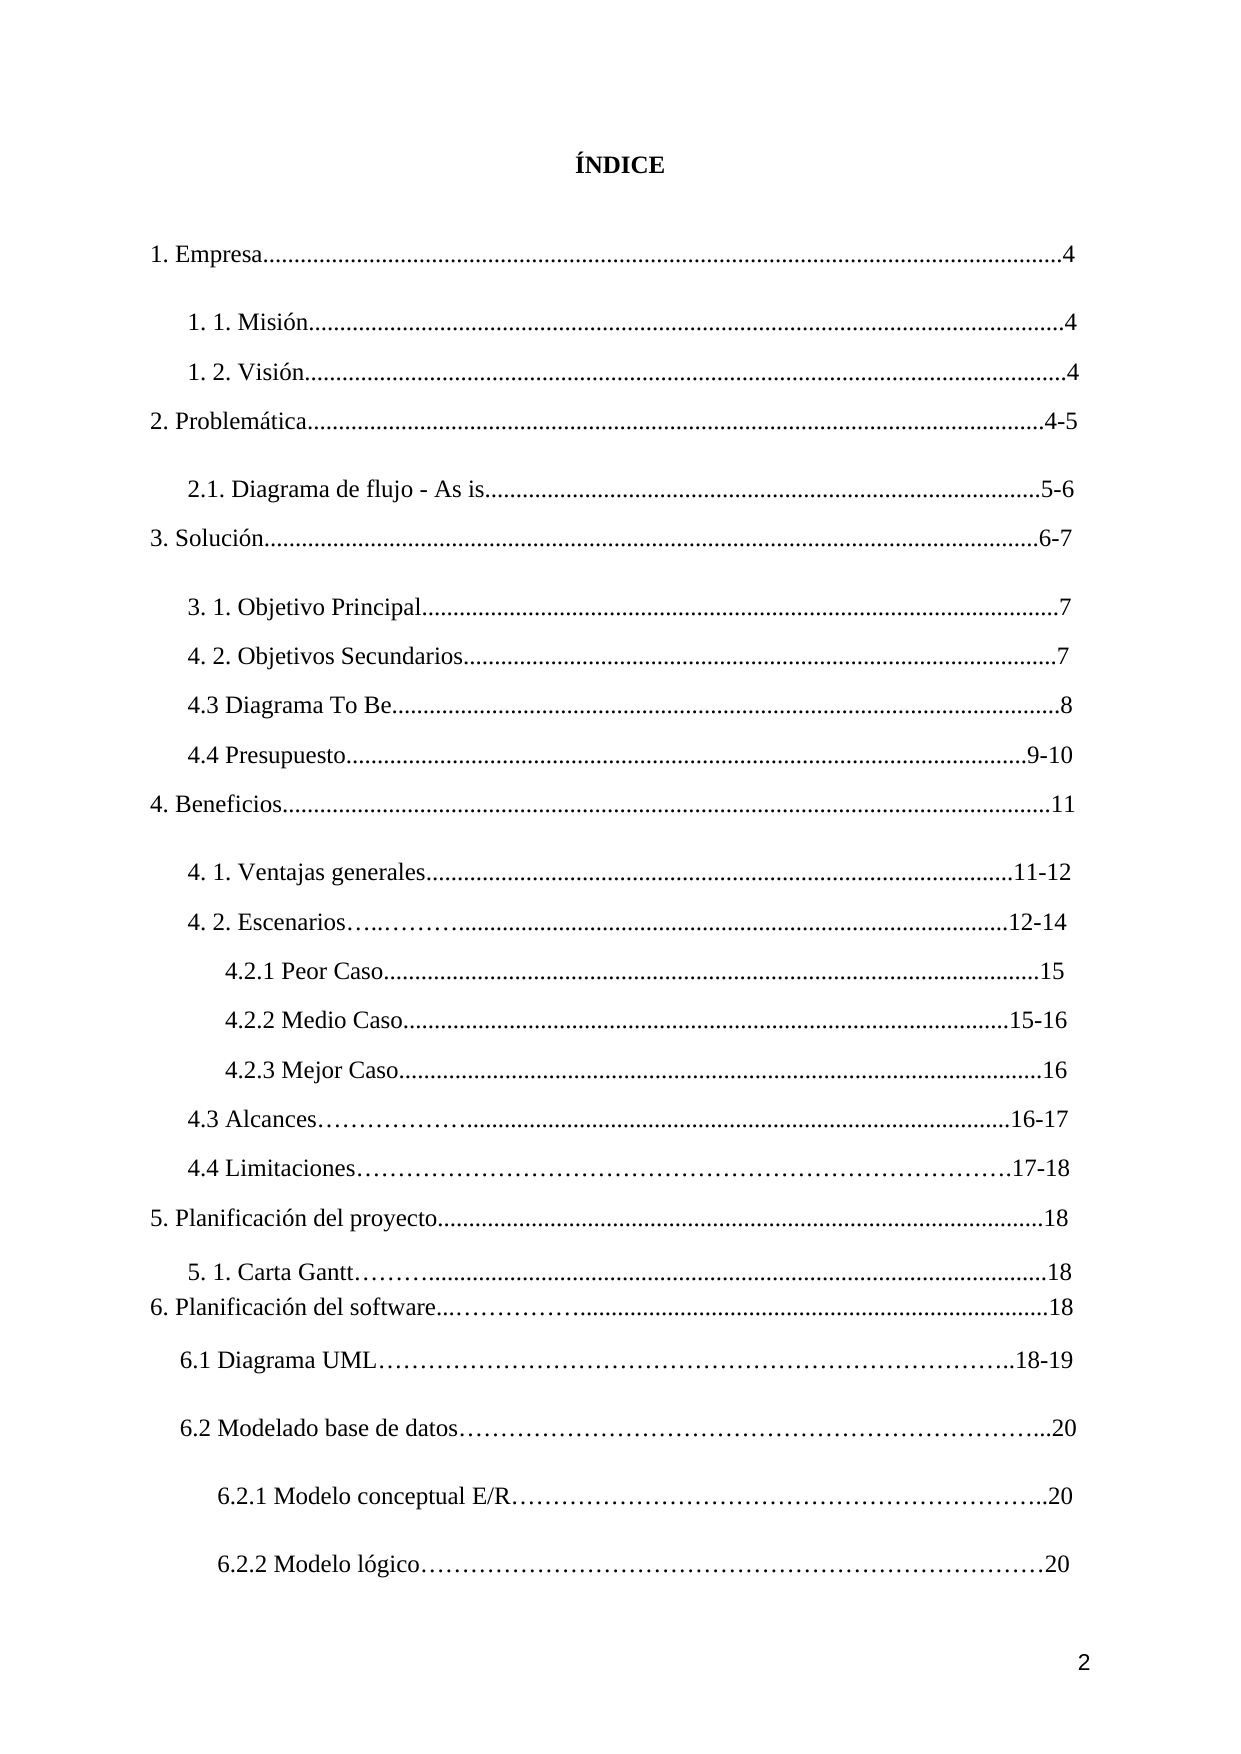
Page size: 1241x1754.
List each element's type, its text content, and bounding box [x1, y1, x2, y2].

text 4.2.2 Medio Caso.................................................................................................15-16 [187, 1005, 1090, 1034]
text 4. 2. Escenarios…..………........................................................................................12-14 [187, 907, 1090, 935]
text 6.1 Diagrama UML…………………………………………………………………..18-19 [150, 1345, 1089, 1374]
text 4. Beneficios...........................................................................................................................11 [150, 789, 1090, 818]
text 1. 2. Visión..........................................................................................................................4 [187, 357, 1090, 385]
text 2.1. Diagrama de flujo - As is.........................................................................................5-6 [187, 474, 1090, 503]
text 3. 1. Objetivo Principal......................................................................................................7 [187, 592, 1090, 620]
text 4.2.1 Peor Caso.........................................................................................................15 [187, 956, 1090, 985]
text 5. 1. Carta Gantt………...................................................................................................18 [187, 1257, 1090, 1285]
text 1. 1. Misión.........................................................................................................................4 [187, 307, 1090, 336]
text 4.4 Presupuesto.............................................................................................................9-10 [187, 740, 1090, 768]
text 4. 2. Objetivos Secundarios...............................................................................................7 [187, 641, 1090, 670]
text 2. Problemática......................................................................................................................4-5 [150, 406, 1090, 435]
text 3. Solución............................................................................................................................6-7 [150, 523, 1090, 552]
text 4.3 Alcances……………….......................................................................................16-17 [187, 1104, 1090, 1133]
text 6.2.2 Modelo lógico…………………………………………………………………20 [150, 1549, 1089, 1577]
text 6.2 Modelado base de datos……………………………………………………………...20 [150, 1413, 1089, 1442]
text 1. Empresa................................................................................................................................4 [150, 239, 1090, 268]
text ÍNDICE [150, 150, 1090, 179]
text 4. 1. Ventajas generales..............................................................................................11-12 [187, 857, 1090, 886]
text 4.4 Limitaciones…………………………………………………………………….17-18 [187, 1153, 1090, 1182]
text 6. Planificación del software...……………...........................................................................18 [150, 1292, 1090, 1320]
text 6.2.1 Modelo conceptual E/R………………………………………………………..20 [150, 1481, 1089, 1510]
text 5. Planificación del proyecto.................................................................................................18 [150, 1203, 1090, 1232]
text 4.2.3 Mejor Caso.......................................................................................................16 [187, 1055, 1090, 1083]
text 4.3 Diagrama To Be...........................................................................................................8 [187, 690, 1090, 719]
